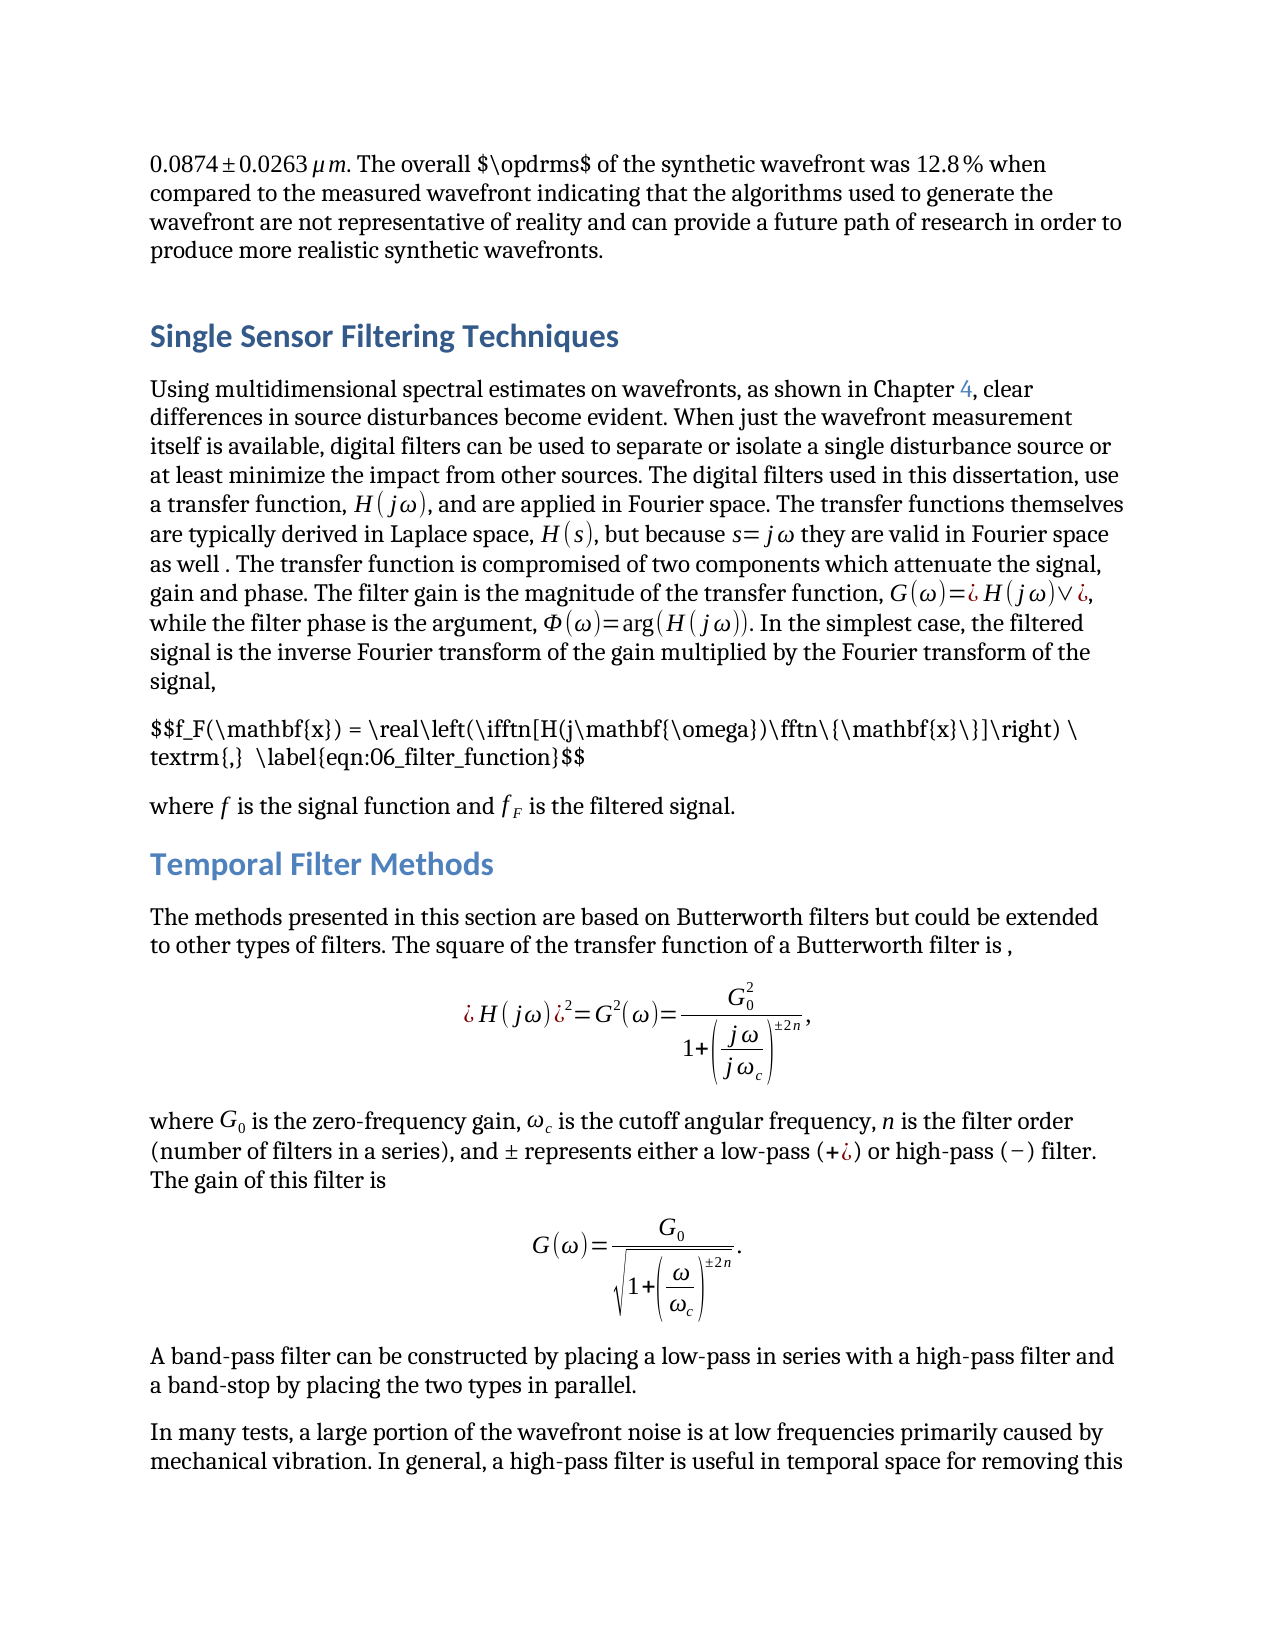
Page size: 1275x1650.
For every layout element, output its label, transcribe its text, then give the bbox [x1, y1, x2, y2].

text where is the signal function and is the filtered signal. [150, 791, 1125, 822]
text Using multidimensional spectral estimates on wavefronts, as shown in Chapter 4, clear differences in source disturbances become evident. When just the wavefront measurement itself is available, digital filters can be used to separate or isolate a single disturbance source or at least minimize the impact from other sources. The digital filters used in this dissertation, use a transfer function, , and are applied in Fourier space. The transfer functions themselves are typically derived in Laplace space, , but because they are valid in Fourier space as well . The transfer function is compromised of two components which attenuate the signal, gain and phase. The filter gain is the magnitude of the transfer function, , while the filter phase is the argument, . In the simplest case, the filtered signal is the inverse Fourier transform of the gain multiplied by the Fourier transform of the signal, [150, 374, 1125, 696]
text where is the zero-frequency gain, is the cutoff angular frequency, is the filter order (number of filters in a series), and represents either a low-pass () or high-pass () filter. The gain of this filter is [150, 1105, 1125, 1194]
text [150, 150, 1125, 265]
subtitle Temporal Filter Methods [150, 843, 1125, 884]
text The methods presented in this section are based on Butterworth filters but could be extended to other types of filters. The square of the transfer function of a Butterworth filter is , [150, 902, 1125, 960]
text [150, 1418, 1125, 1476]
text A band-pass filter can be constructed by placing a low-pass in series with a high-pass filter and a band-stop by placing the two types in parallel. [150, 1342, 1125, 1399]
subtitle Single Sensor Filtering Techniques [150, 315, 1125, 356]
text $$f_F(\mathbf{x}) = \real\left(\ifftn[H(j\mathbf{\omega})\fftn\{\mathbf{x}\}]\right) \textrm{,} \label{eqn:06_filter_function}$$ [150, 714, 1125, 772]
